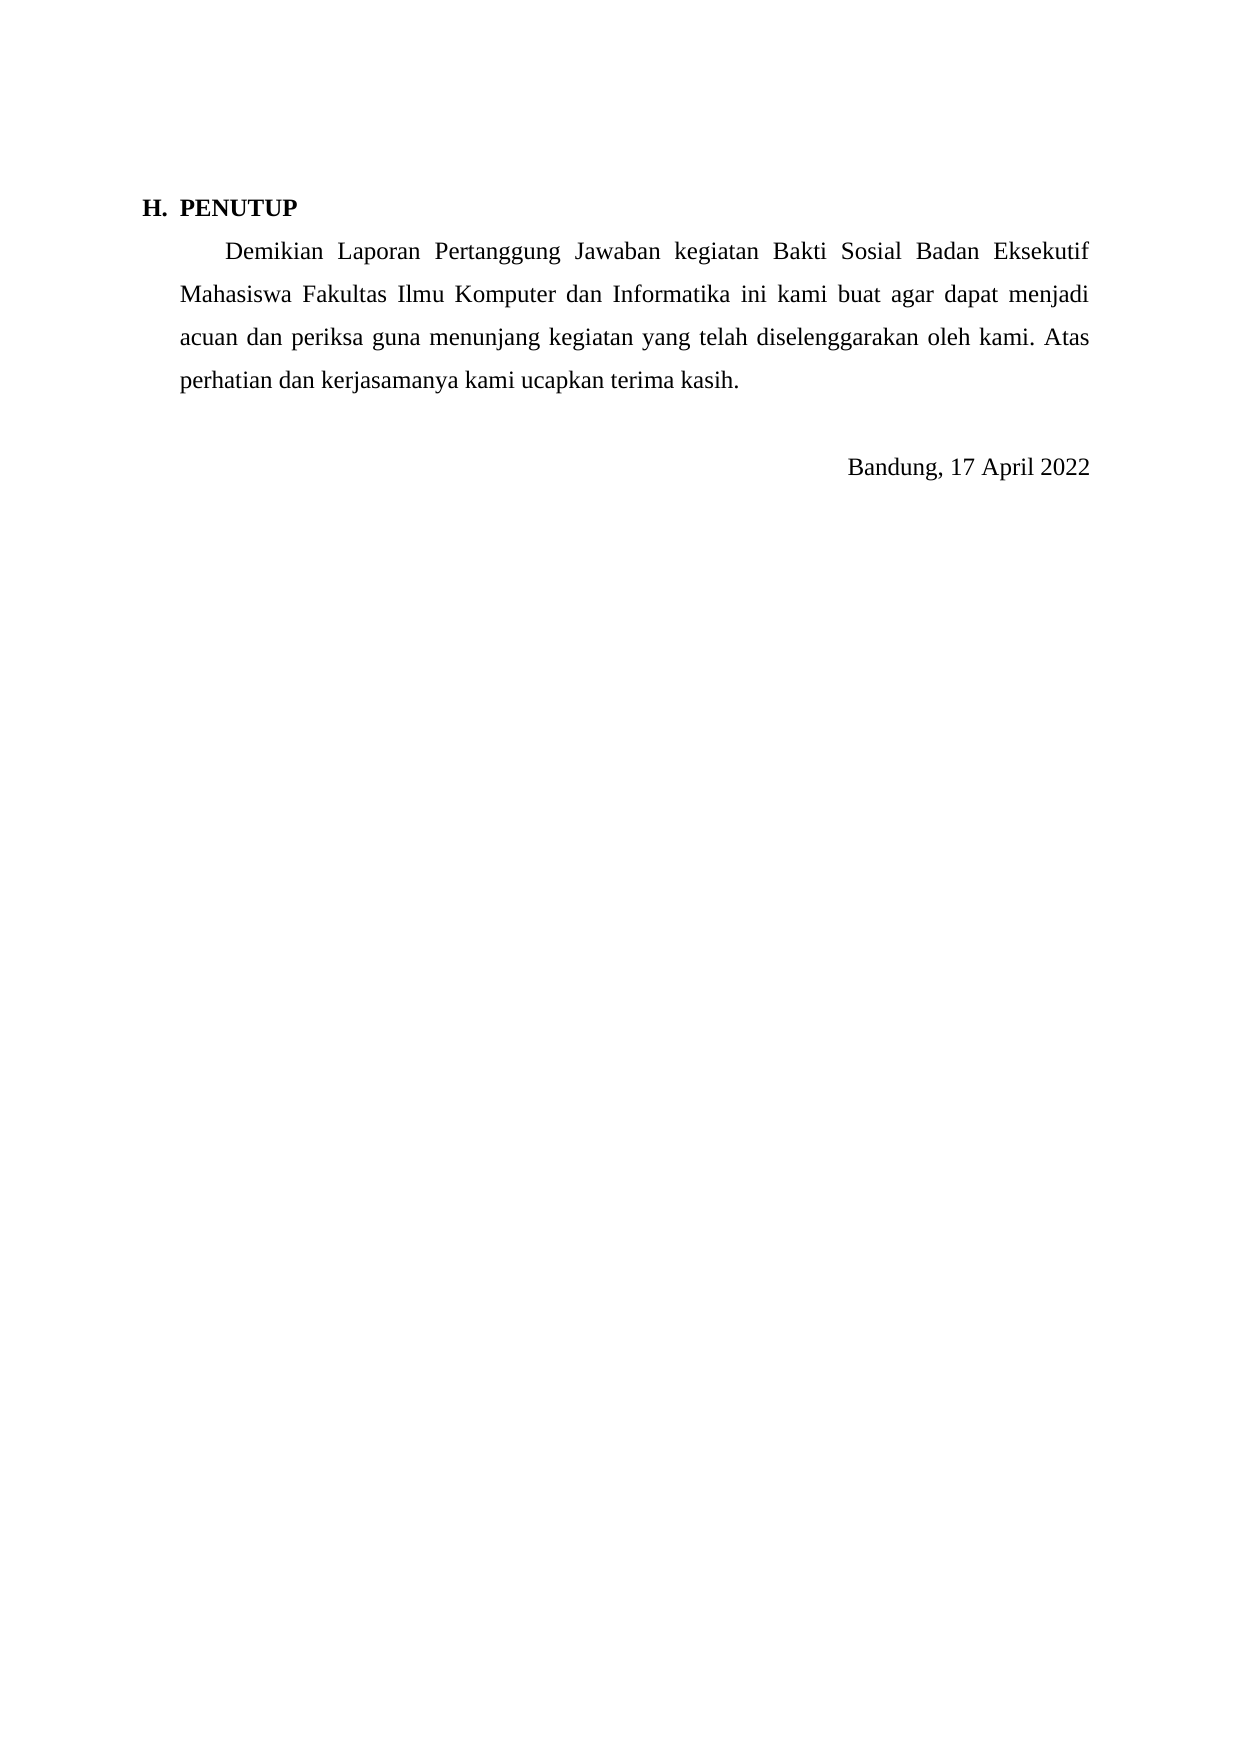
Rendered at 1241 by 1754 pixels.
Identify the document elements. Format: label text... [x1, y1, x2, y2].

list Demikian Laporan Pertanggung Jawaban kegiatan Bakti Sosial Badan Eksekutif Mahasiswa Fakultas Ilmu Komputer dan Informatika ini kami buat agar dapat menjadi acuan dan periksa guna menunjang kegiatan yang telah diselenggarakan oleh kami. Atas perhatian dan kerjasamanya kami ucapkan terima kasih. [179, 236, 1090, 394]
list PENUTUP [142, 193, 1090, 222]
list Bandung, 17 April 2022 [179, 452, 1090, 481]
